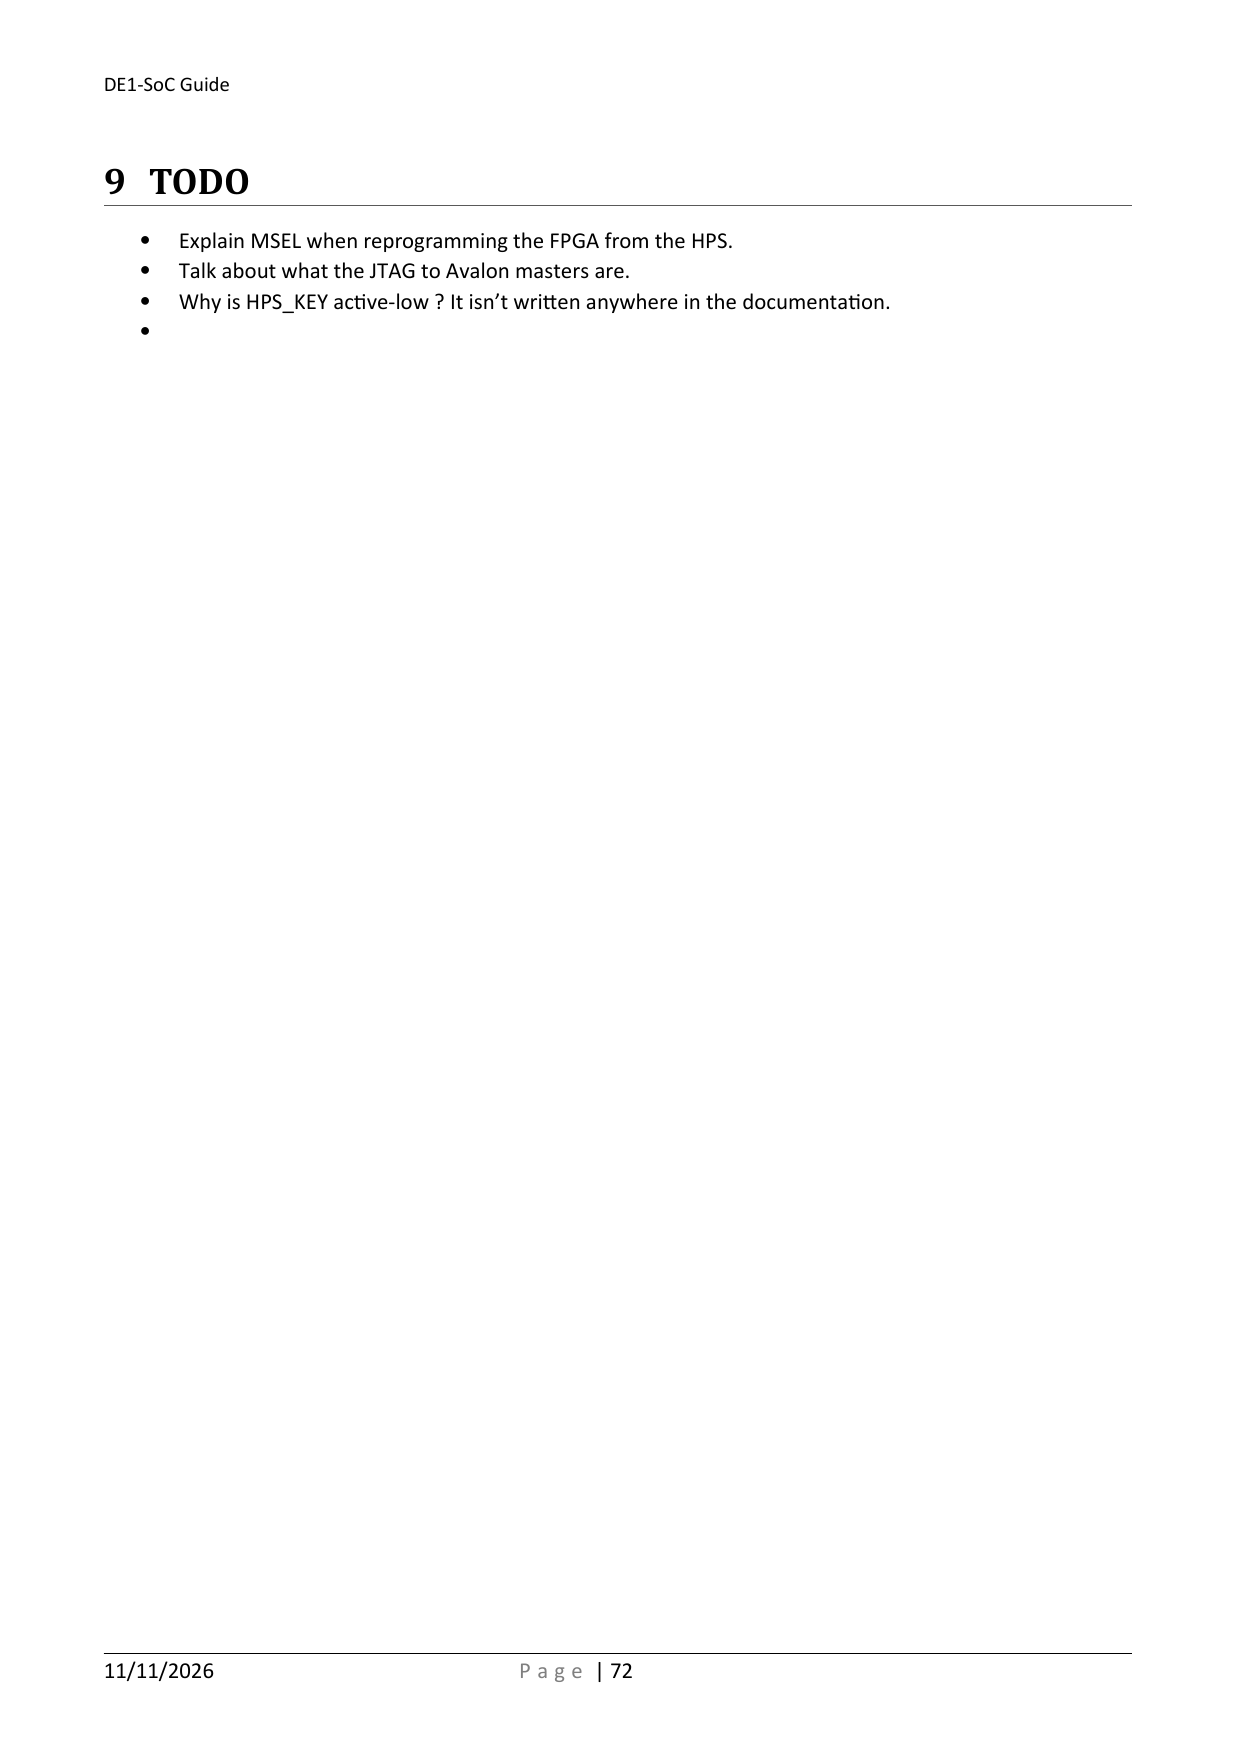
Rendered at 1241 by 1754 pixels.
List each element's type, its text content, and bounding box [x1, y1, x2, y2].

subtitle TODO [103, 159, 1132, 206]
list Why is HPS_KEY active-low ? It isn’t written anywhere in the documentation. [141, 287, 1132, 315]
list Talk about what the JTAG to Avalon masters are. [141, 257, 1132, 284]
list Explain MSEL when reprogramming the FPGA from the HPS. [141, 226, 1132, 254]
